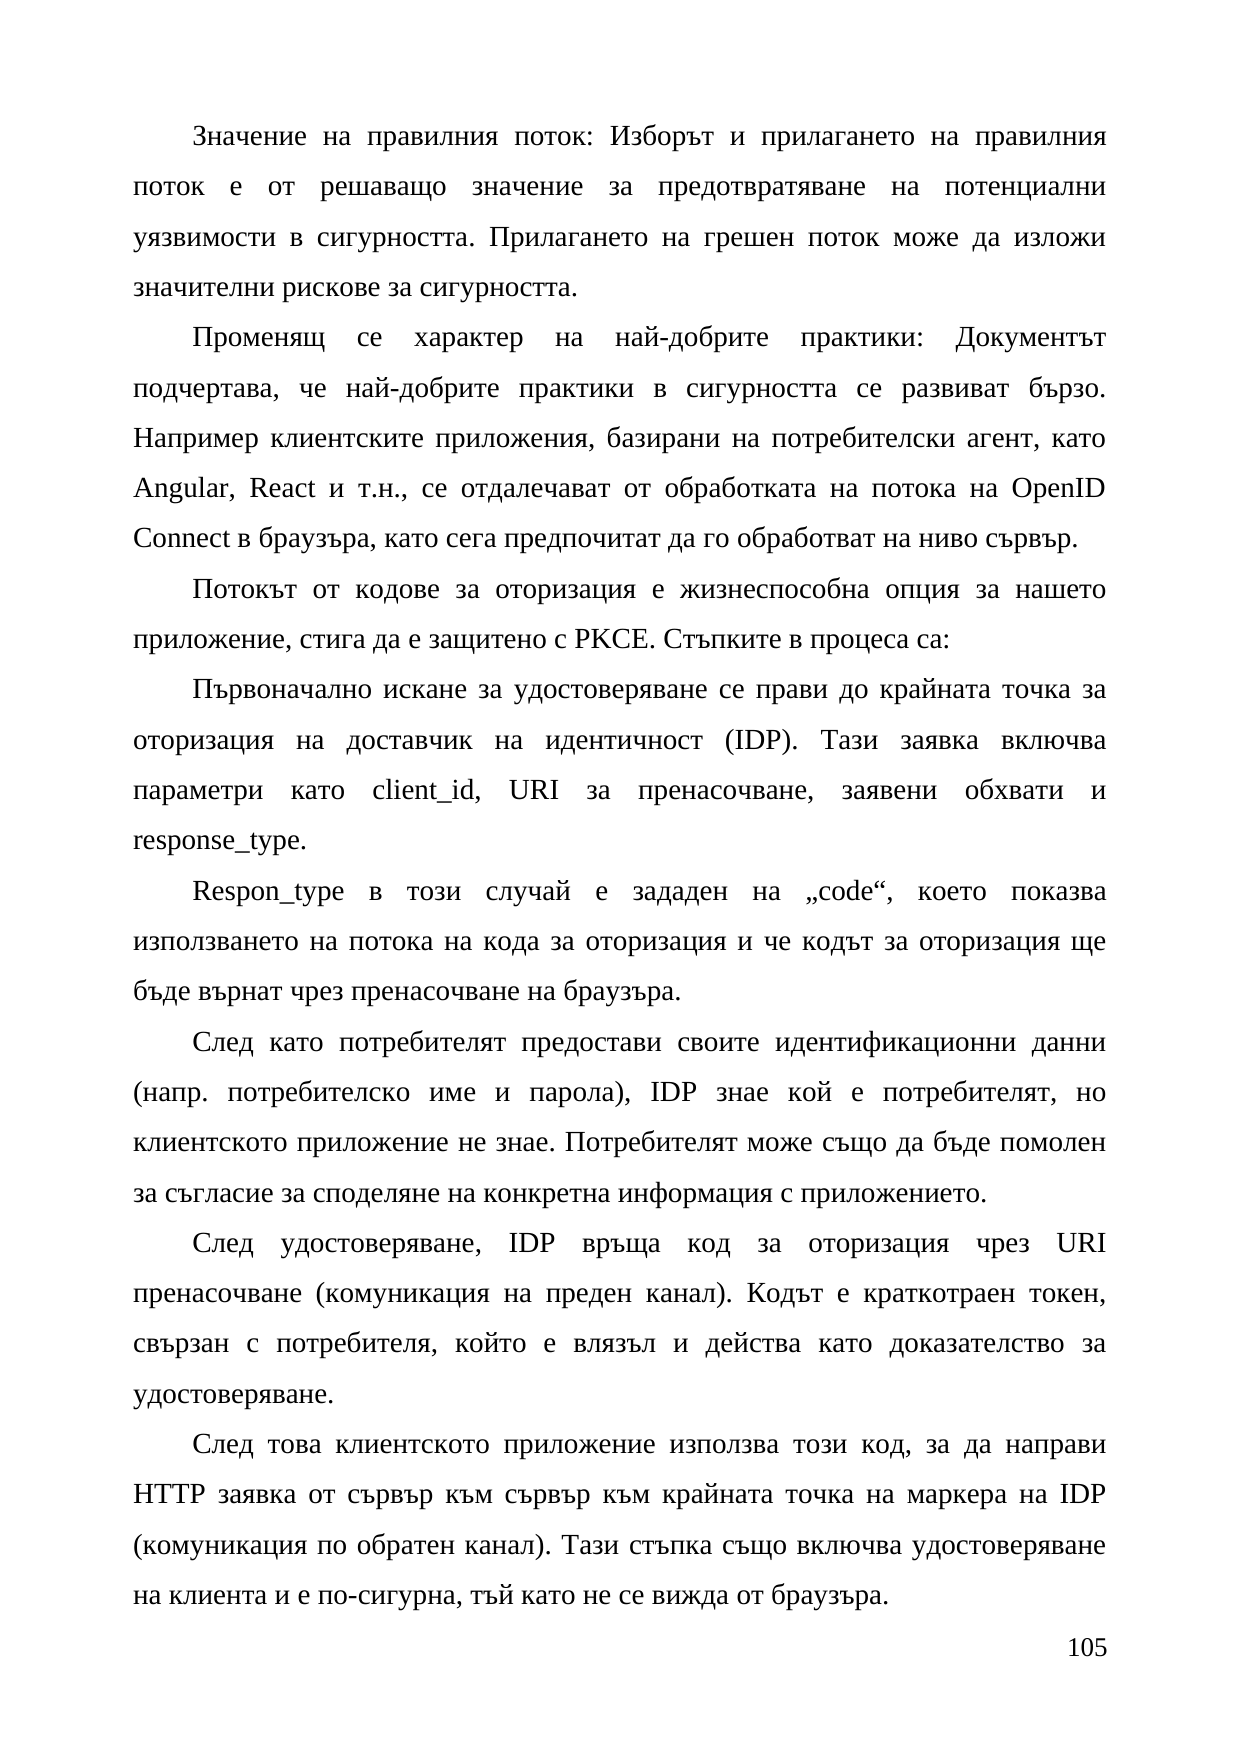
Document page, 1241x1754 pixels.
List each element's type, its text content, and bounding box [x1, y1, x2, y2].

text След удостоверяване, IDP връща код за оторизация чрез URI пренасочване (комуникация на преден канал). Кодът е краткотраен токен, свързан с потребителя, който е влязъл и действа като доказателство за удостоверяване. [133, 1225, 1107, 1409]
text След това клиентското приложение използва този код, за да направи HTTP заявка от сървър към сървър към крайната точка на маркера на IDP (комуникация по обратен канал). Тази стъпка също включва удостоверяване на клиента и е по-сигурна, тъй като не се вижда от браузъра. [133, 1426, 1107, 1611]
text След като потребителят предостави своите идентификационни данни (напр. потребителско име и парола), IDP знае кой е потребителят, но клиентското приложение не знае. Потребителят може също да бъде помолен за съгласие за споделяне на конкретна информация с приложението. [133, 1024, 1107, 1208]
text Значение на правилния поток: Изборът и прилагането на правилния поток е от решаващо значение за предотвратяване на потенциални уязвимости в сигурността. Прилагането на грешен поток може да изложи значителни рискове за сигурността. [133, 118, 1107, 303]
text Потокът от кодове за оторизация е жизнеспособна опция за нашето приложение, стига да е защитено с PKCE. Стъпките в процеса са: [133, 571, 1107, 655]
text Първоначално искане за удостоверяване се прави до крайната точка за оторизация на доставчик на идентичност (IDP). Тази заявка включва параметри като client_id, URI за пренасочване, заявени обхвати и response_type. [133, 672, 1107, 856]
text Променящ се характер на най-добрите практики: Документът подчертава, че най-добрите практики в сигурността се развиват бързо. Например клиентските приложения, базирани на потребителски агент, като Angular, React и т.н., се отдалечават от обработката на потока на OpenID Connect в браузъра, като сега предпочитат да го обработват на ниво сървър. [133, 319, 1107, 554]
text Respon_type в този случай е зададен на „code“, което показва използването на потока на кода за оторизация и че кодът за оторизация ще бъде върнат чрез пренасочване на браузъра. [133, 873, 1107, 1007]
